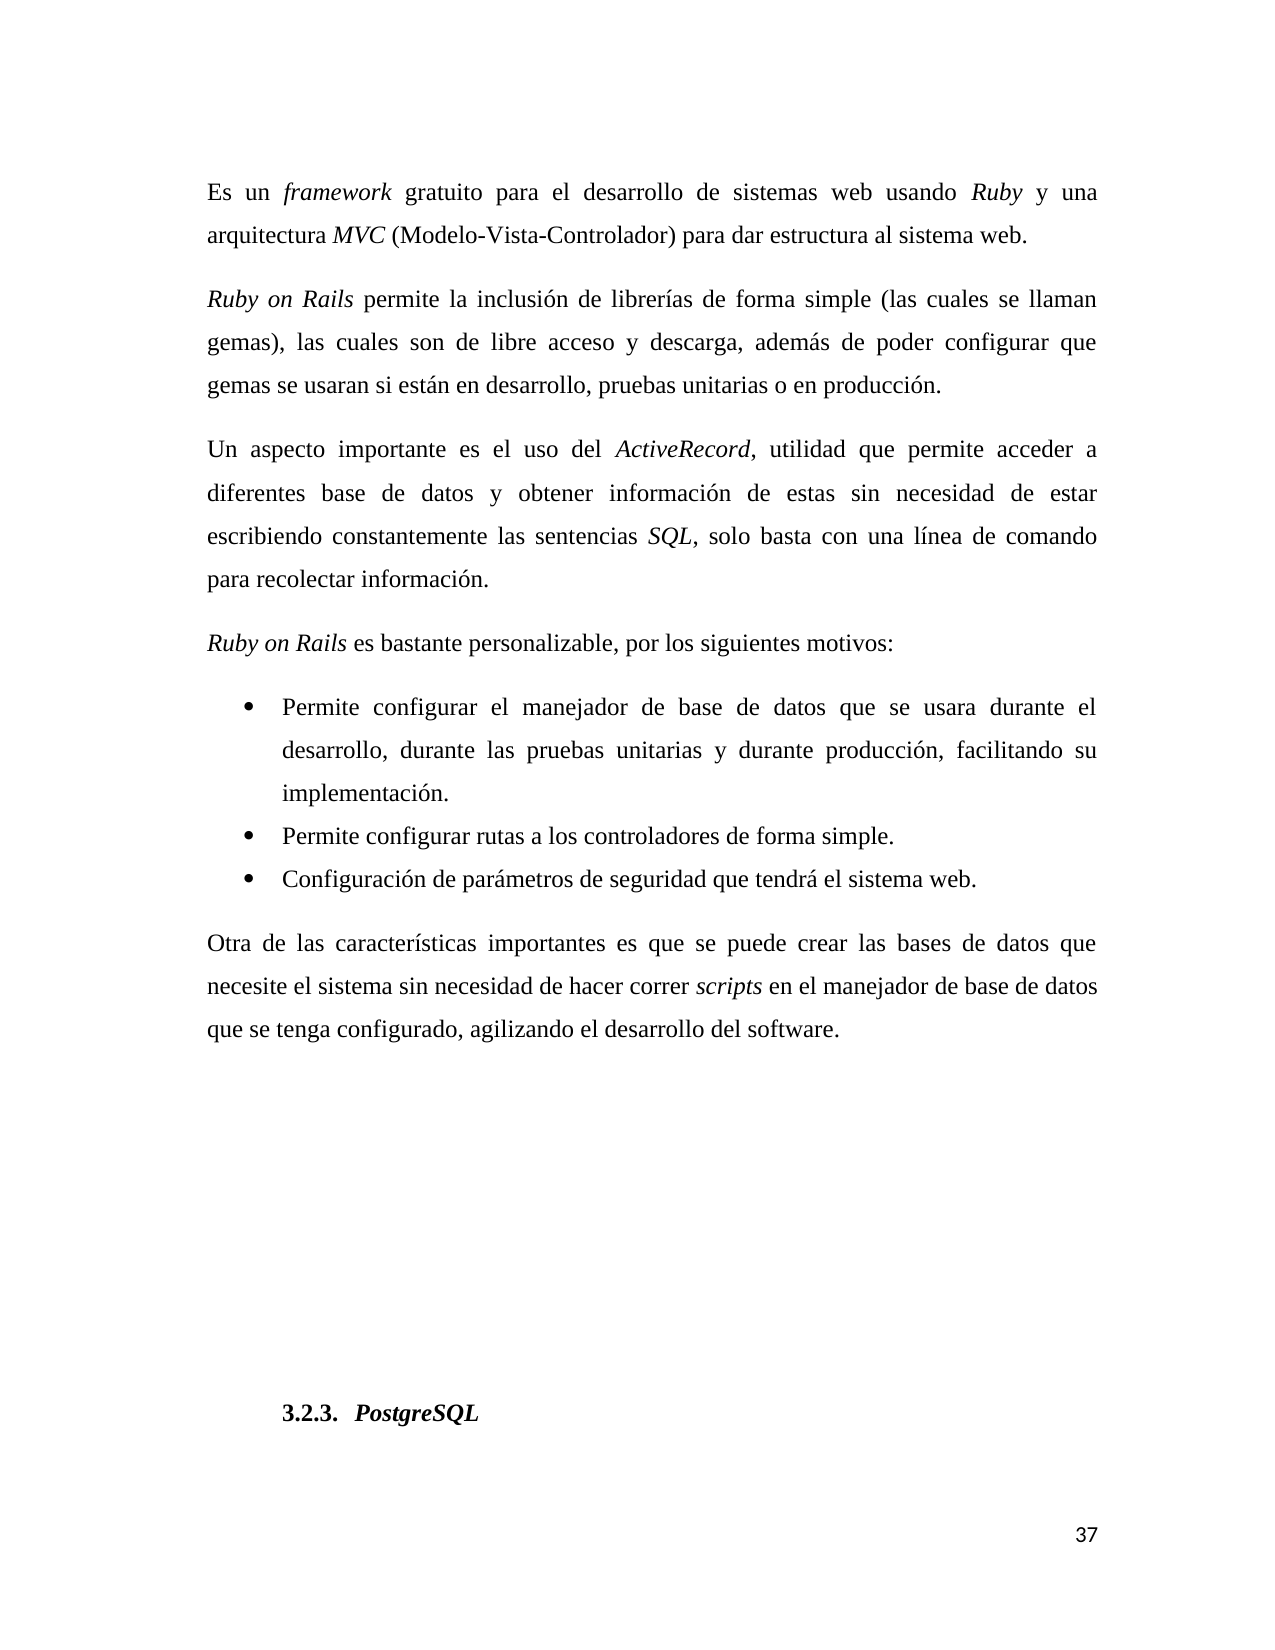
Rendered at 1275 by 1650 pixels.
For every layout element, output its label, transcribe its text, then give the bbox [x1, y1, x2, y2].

text Ruby on Rails es bastante personalizable, por los siguientes motivos: [207, 628, 1098, 657]
text Es un framework gratuito para el desarrollo de sistemas web usando Ruby y una arquitectura MVC (Modelo-Vista-Controlador) para dar estructura al sistema web. [207, 177, 1098, 249]
text Ruby on Rails permite la inclusión de librerías de forma simple (las cuales se llaman gemas), las cuales son de libre acceso y descarga, además de poder configurar que gemas se usaran si están en desarrollo, pruebas unitarias o en producción. [207, 284, 1098, 399]
text Otra de las características importantes es que se puede crear las bases de datos que necesite el sistema sin necesidad de hacer correr scripts en el manejador de base de datos que se tenga configurado, agilizando el desarrollo del software. [207, 928, 1098, 1043]
list Permite configurar rutas a los controladores de forma simple. [244, 821, 1098, 850]
list Configuración de parámetros de seguridad que tendrá el sistema web. [244, 864, 1098, 893]
text Un aspecto importante es el uso del ActiveRecord, utilidad que permite acceder a diferentes base de datos y obtener información de estas sin necesidad de estar escribiendo constantemente las sentencias SQL, solo basta con una línea de comando para recolectar información. [207, 434, 1098, 593]
list PostgreSQL [282, 1398, 1098, 1427]
list Permite configurar el manejador de base de datos que se usara durante el desarrollo, durante las pruebas unitarias y durante producción, facilitando su implementación. [244, 692, 1098, 807]
